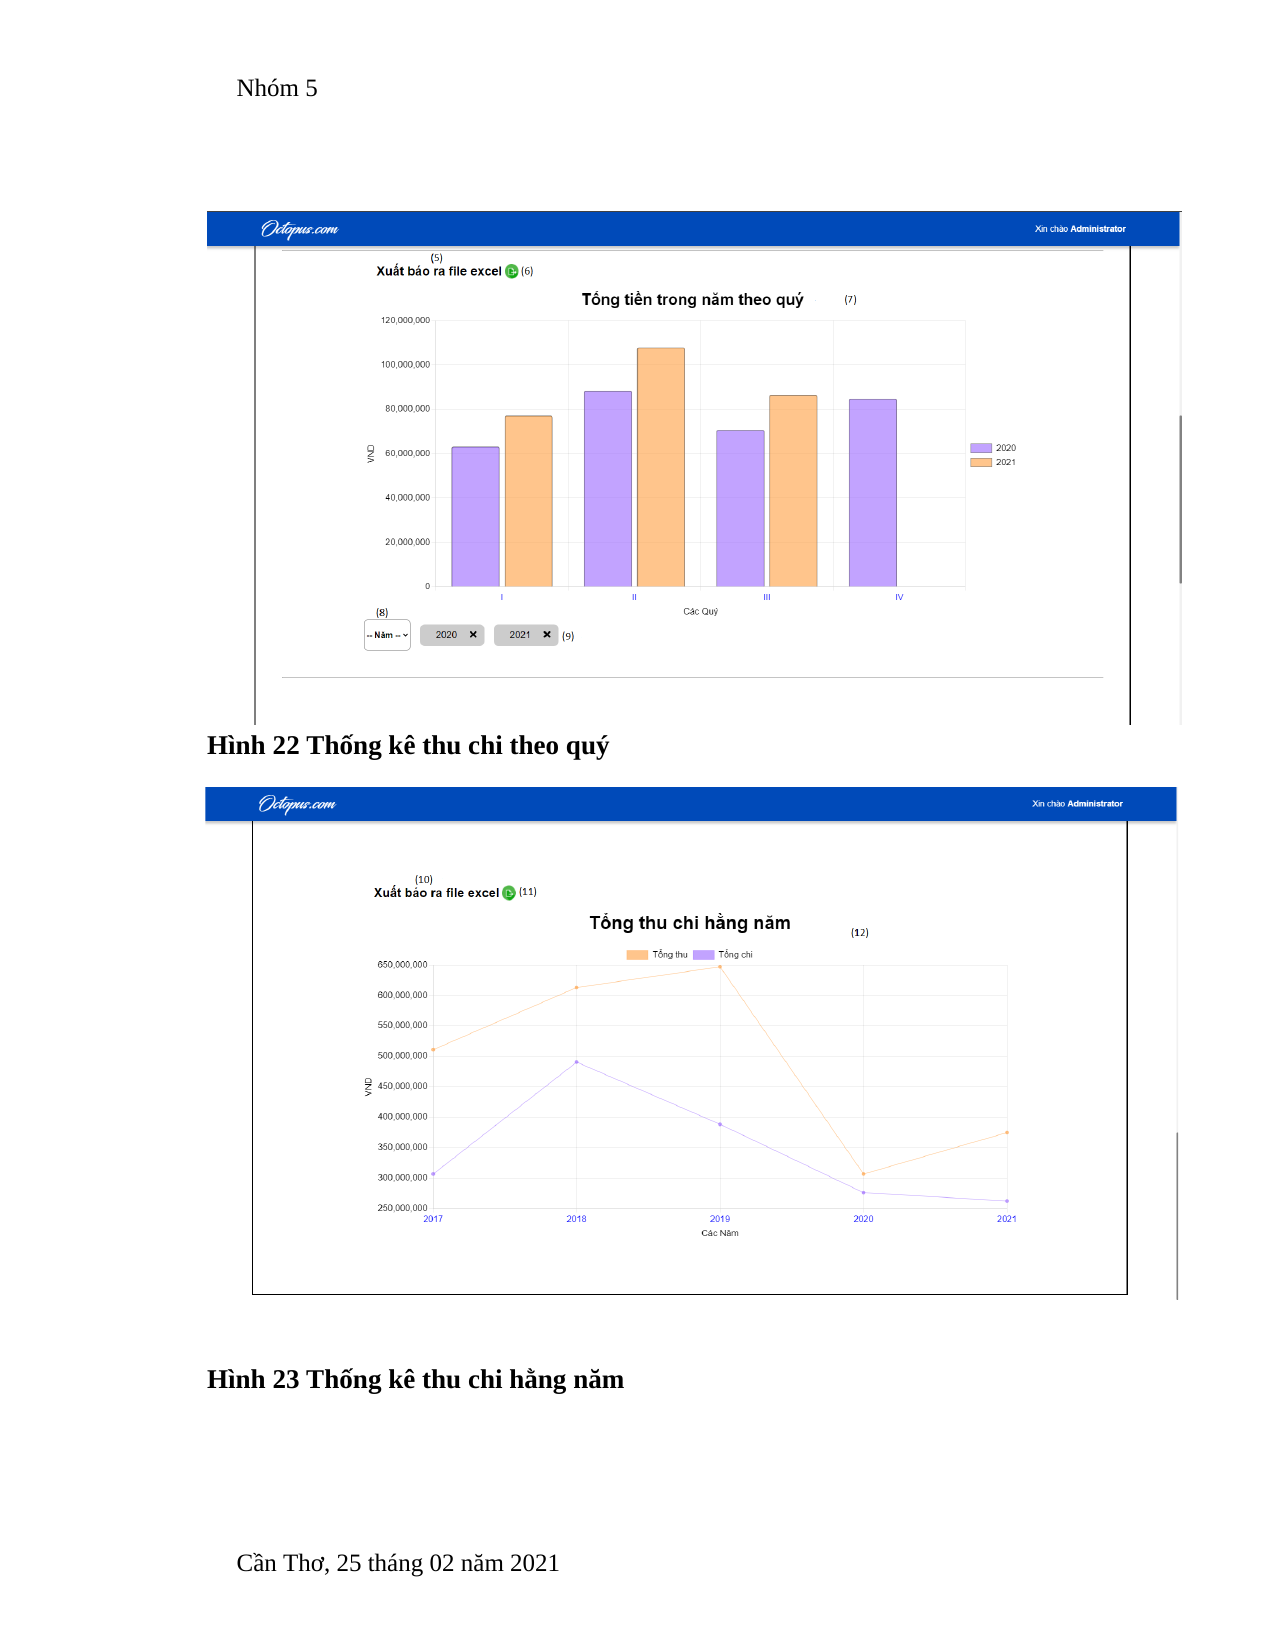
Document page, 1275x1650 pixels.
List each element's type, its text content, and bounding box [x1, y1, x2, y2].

picture [205, 787, 1179, 1300]
picture [207, 211, 1182, 725]
